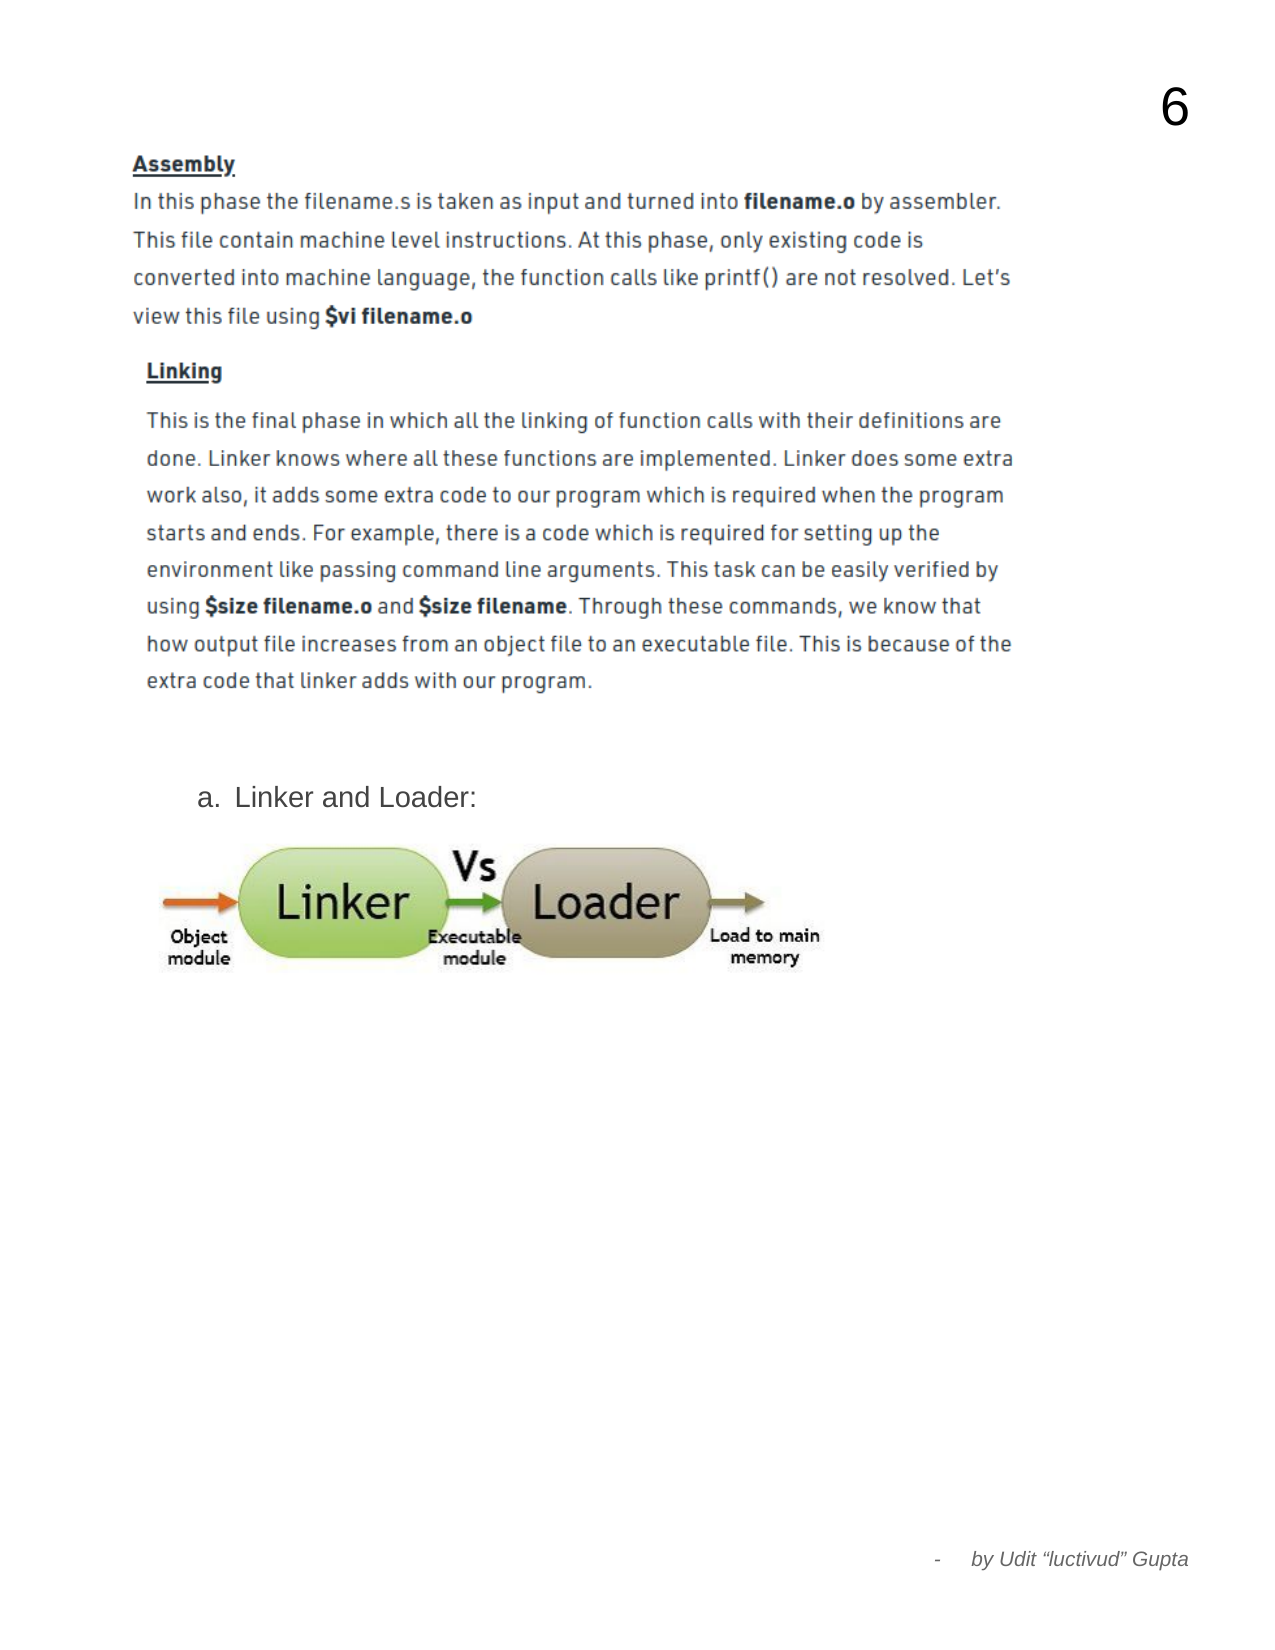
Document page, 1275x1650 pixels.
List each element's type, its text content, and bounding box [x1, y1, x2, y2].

picture [84, 821, 917, 985]
picture [84, 150, 1060, 348]
subtitle Linker and Loader: [197, 779, 1191, 813]
picture [84, 351, 1060, 713]
